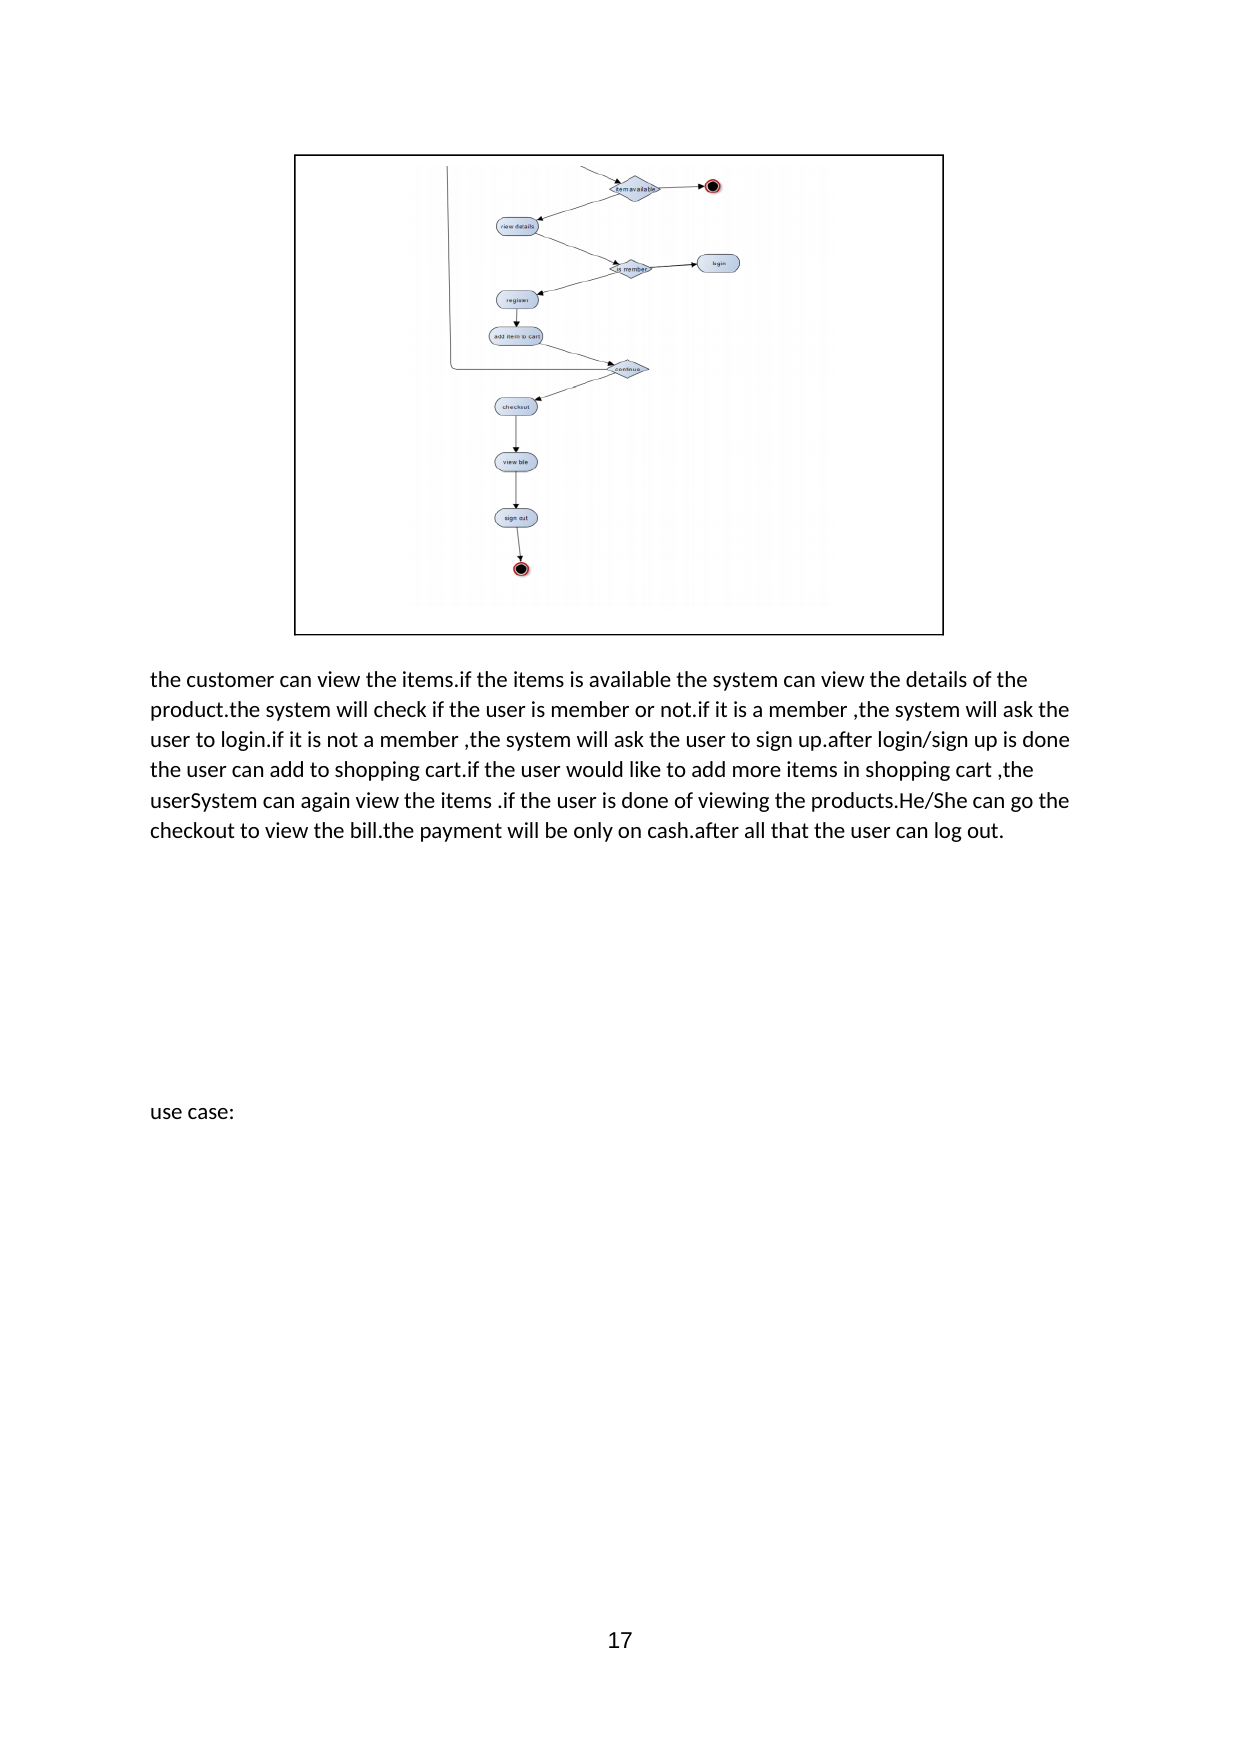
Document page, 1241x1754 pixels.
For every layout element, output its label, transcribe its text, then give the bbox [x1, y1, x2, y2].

text the customer can view the items.if the items is available the system can view the details of the product.the system will check if the user is member or not.if it is a member ,the system will ask the user to login.if it is not a member ,the system will ask the user to sign up.after login/sign up is done the user can add to shopping cart.if the user would like to add more items in shopping cart ,the userSystem can again view the items .if the user is done of viewing the products.He/She can go the checkout to view the bill.the payment will be only on cash.after all that the user can log out. [150, 665, 1090, 844]
picture [285, 150, 955, 647]
text use case: [150, 1097, 1090, 1125]
